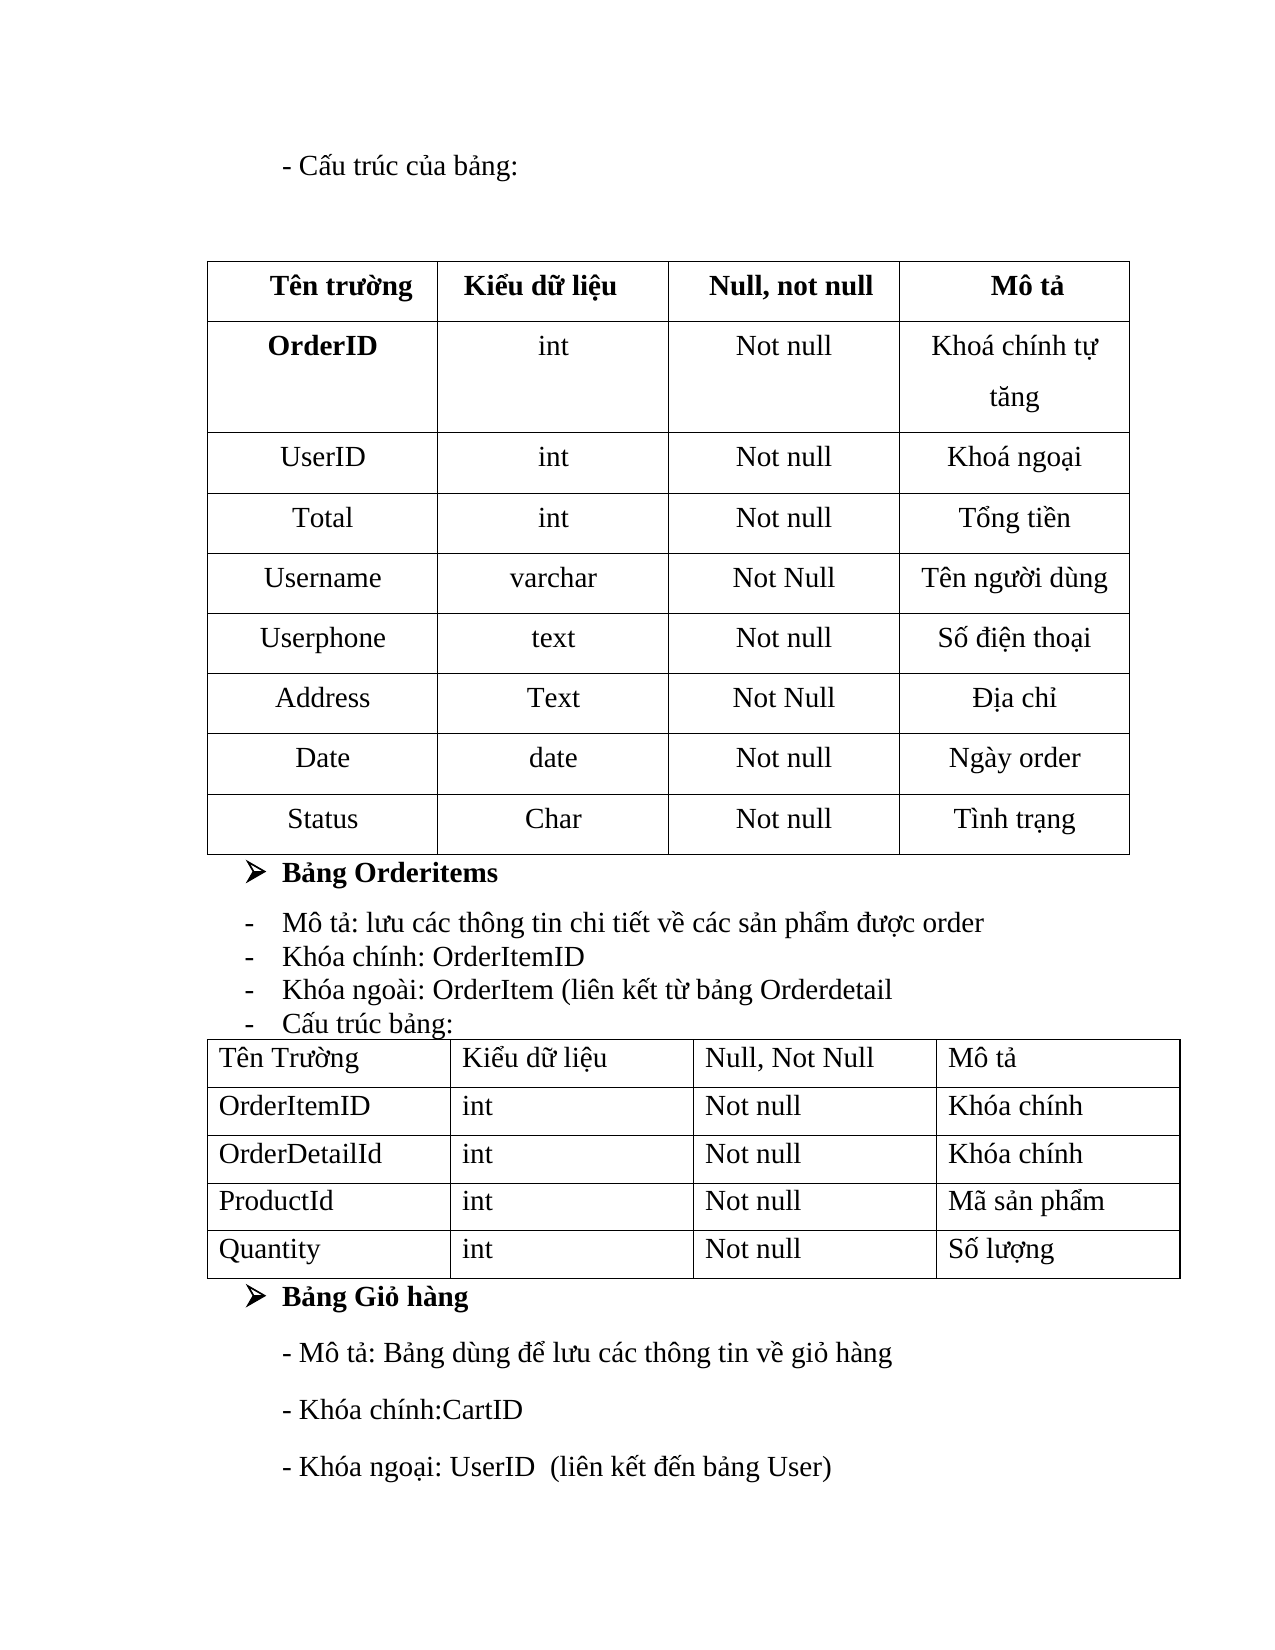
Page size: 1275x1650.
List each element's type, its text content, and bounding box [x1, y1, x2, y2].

table_cell ProductId [208, 1184, 450, 1230]
table_cell Address [208, 674, 437, 733]
table_cell Tổng tiền [900, 494, 1129, 553]
table_cell UserID [208, 433, 437, 492]
table_cell Char [438, 795, 668, 854]
table_cell date [438, 734, 668, 793]
table_cell Not null [694, 1231, 936, 1278]
table_cell Not Null [669, 554, 899, 613]
list Bảng Giỏ hàng [244, 1279, 1157, 1313]
table_cell Not null [669, 322, 899, 432]
table_cell Not Null [669, 674, 899, 733]
table_header Null, Not Null [694, 1040, 936, 1087]
table_cell int [451, 1184, 693, 1230]
table_cell Not null [669, 433, 899, 492]
table_cell Khoá ngoại [900, 433, 1129, 492]
table_cell Số điện thoại [900, 614, 1129, 673]
table_header Tên Trường [208, 1040, 450, 1087]
table_cell Tình trạng [900, 795, 1129, 854]
table_cell Ngày order [900, 734, 1129, 793]
text - Cấu trúc của bảng: [207, 148, 1157, 181]
table_cell OrderDetailId [208, 1136, 450, 1182]
table_cell Mã sản phẩm [937, 1184, 1179, 1230]
table_cell OrderID [208, 322, 437, 432]
table_cell Not null [669, 614, 899, 673]
table_cell Not null [694, 1088, 936, 1135]
table_cell Not null [669, 795, 899, 854]
text - Mô tả: Bảng dùng để lưu các thông tin về giỏ hàng [207, 1336, 1157, 1369]
table_cell Khóa chính [937, 1136, 1179, 1182]
table_cell Username [208, 554, 437, 613]
table_cell Số lượng [937, 1231, 1179, 1278]
table_header Kiểu dữ liệu [451, 1040, 693, 1087]
table_cell Total [208, 494, 437, 553]
table_cell int [438, 494, 668, 553]
table_cell Not null [669, 494, 899, 553]
table_cell OrderItemID [208, 1088, 450, 1135]
list Bảng Orderitems [244, 855, 1157, 888]
table_cell Quantity [208, 1231, 450, 1278]
list Mô tả: lưu các thông tin chi tiết về các sản phẩm được order [244, 905, 1157, 939]
table_cell Tên người dùng [900, 554, 1129, 613]
table_cell Not null [669, 734, 899, 793]
table_cell Date [208, 734, 437, 793]
table_cell int [438, 322, 668, 432]
table_cell Status [208, 795, 437, 854]
table_cell int [438, 433, 668, 492]
text - Khóa chính:CartID [207, 1392, 1157, 1426]
list Cấu trúc bảng: [244, 1006, 1157, 1039]
table_cell varchar [438, 554, 668, 613]
table_header Tên trường [208, 262, 437, 321]
list Khóa chính: OrderItemID [244, 939, 1157, 972]
list Khóa ngoài: OrderItem (liên kết từ bảng Orderdetail [244, 972, 1157, 1006]
table_header Mô tả [937, 1040, 1179, 1087]
table_cell Text [438, 674, 668, 733]
table_cell Địa chỉ [900, 674, 1129, 733]
table_cell int [451, 1136, 693, 1182]
table_header Mô tả [900, 262, 1129, 321]
table_cell Not null [694, 1184, 936, 1230]
table_cell int [451, 1088, 693, 1135]
table_header Kiểu dữ liệu [438, 262, 668, 321]
table_cell Not null [694, 1136, 936, 1182]
table_cell Khóa chính [937, 1088, 1179, 1135]
table_cell Khoá chính tự tăng [900, 322, 1129, 432]
text - Khóa ngoại: UserID (liên kết đến bảng User) [207, 1449, 1157, 1482]
table_cell Userphone [208, 614, 437, 673]
table_cell text [438, 614, 668, 673]
table_cell int [451, 1231, 693, 1278]
table_header Null, not null [669, 262, 899, 321]
